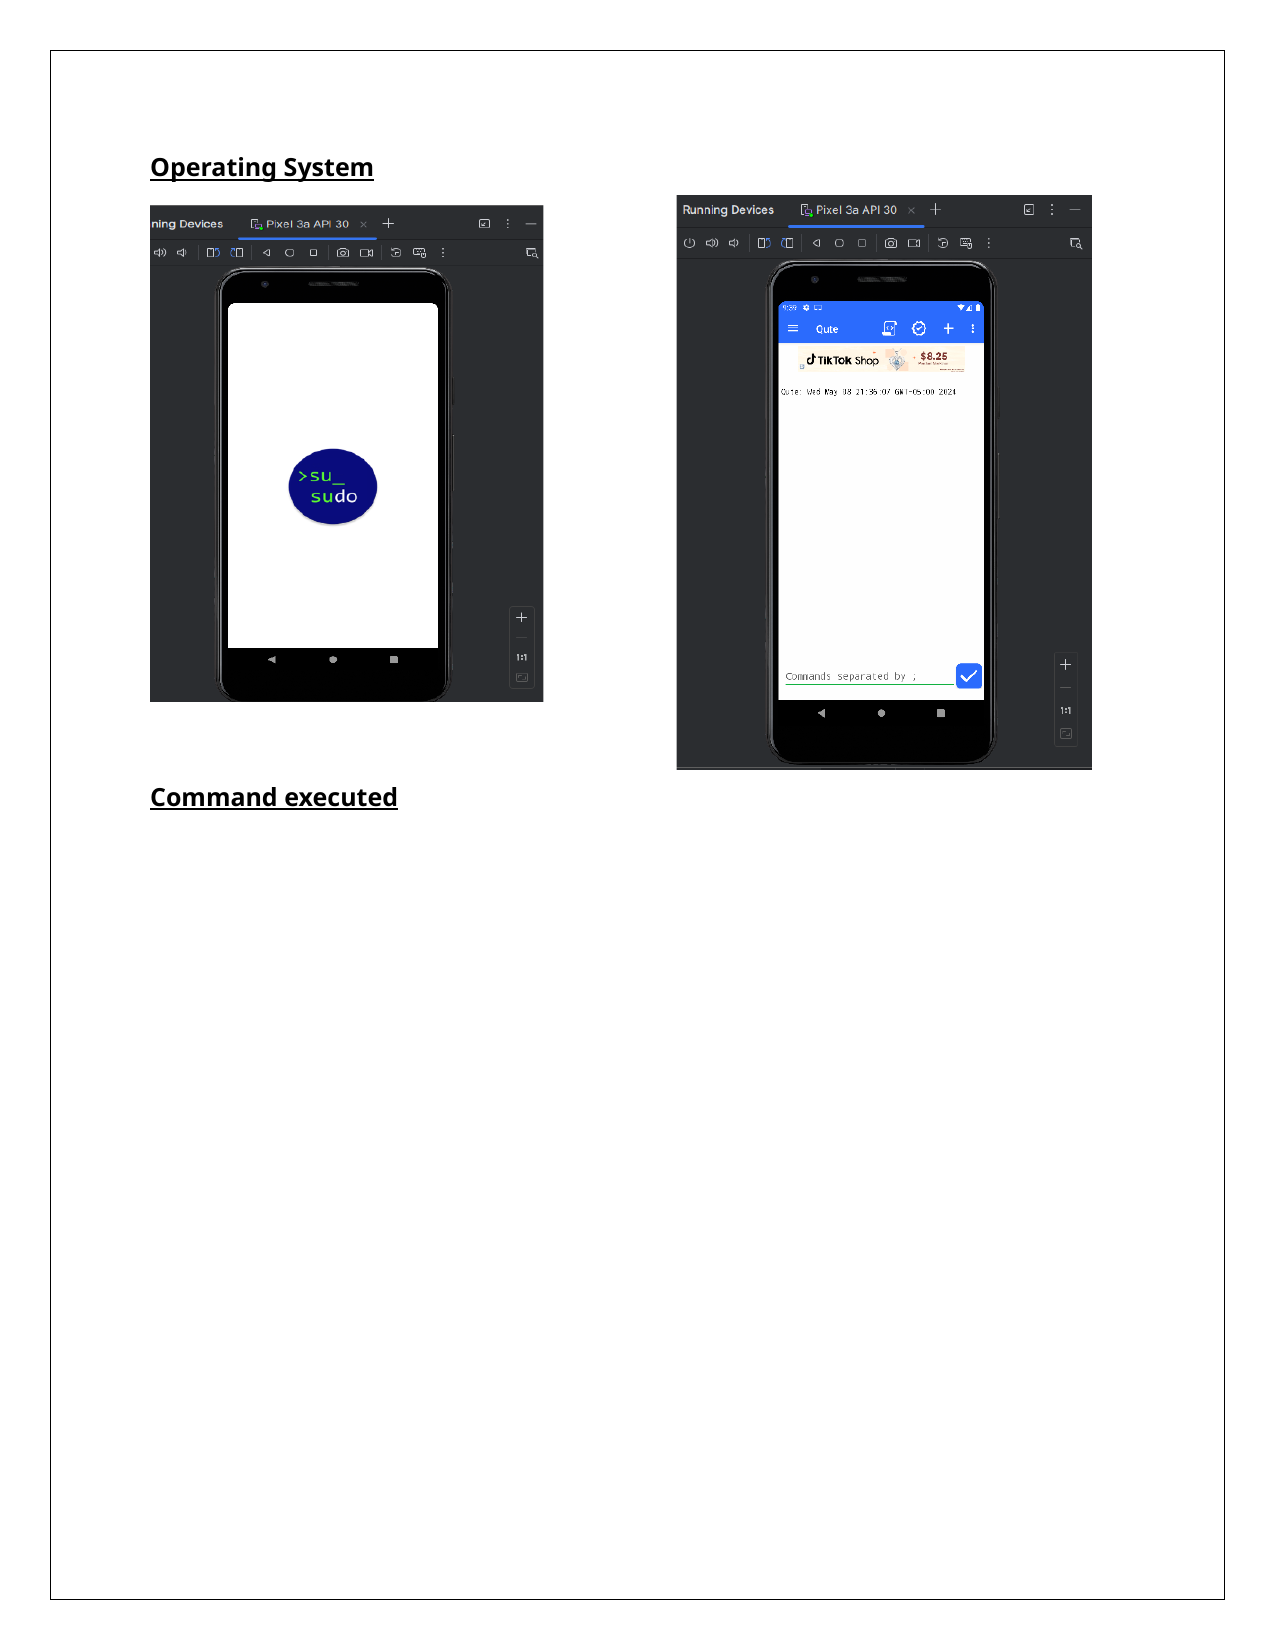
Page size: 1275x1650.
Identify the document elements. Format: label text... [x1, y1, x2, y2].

picture [676, 195, 1092, 770]
text Command executed [150, 780, 1125, 814]
picture [150, 205, 544, 702]
text Operating System [150, 150, 1125, 184]
